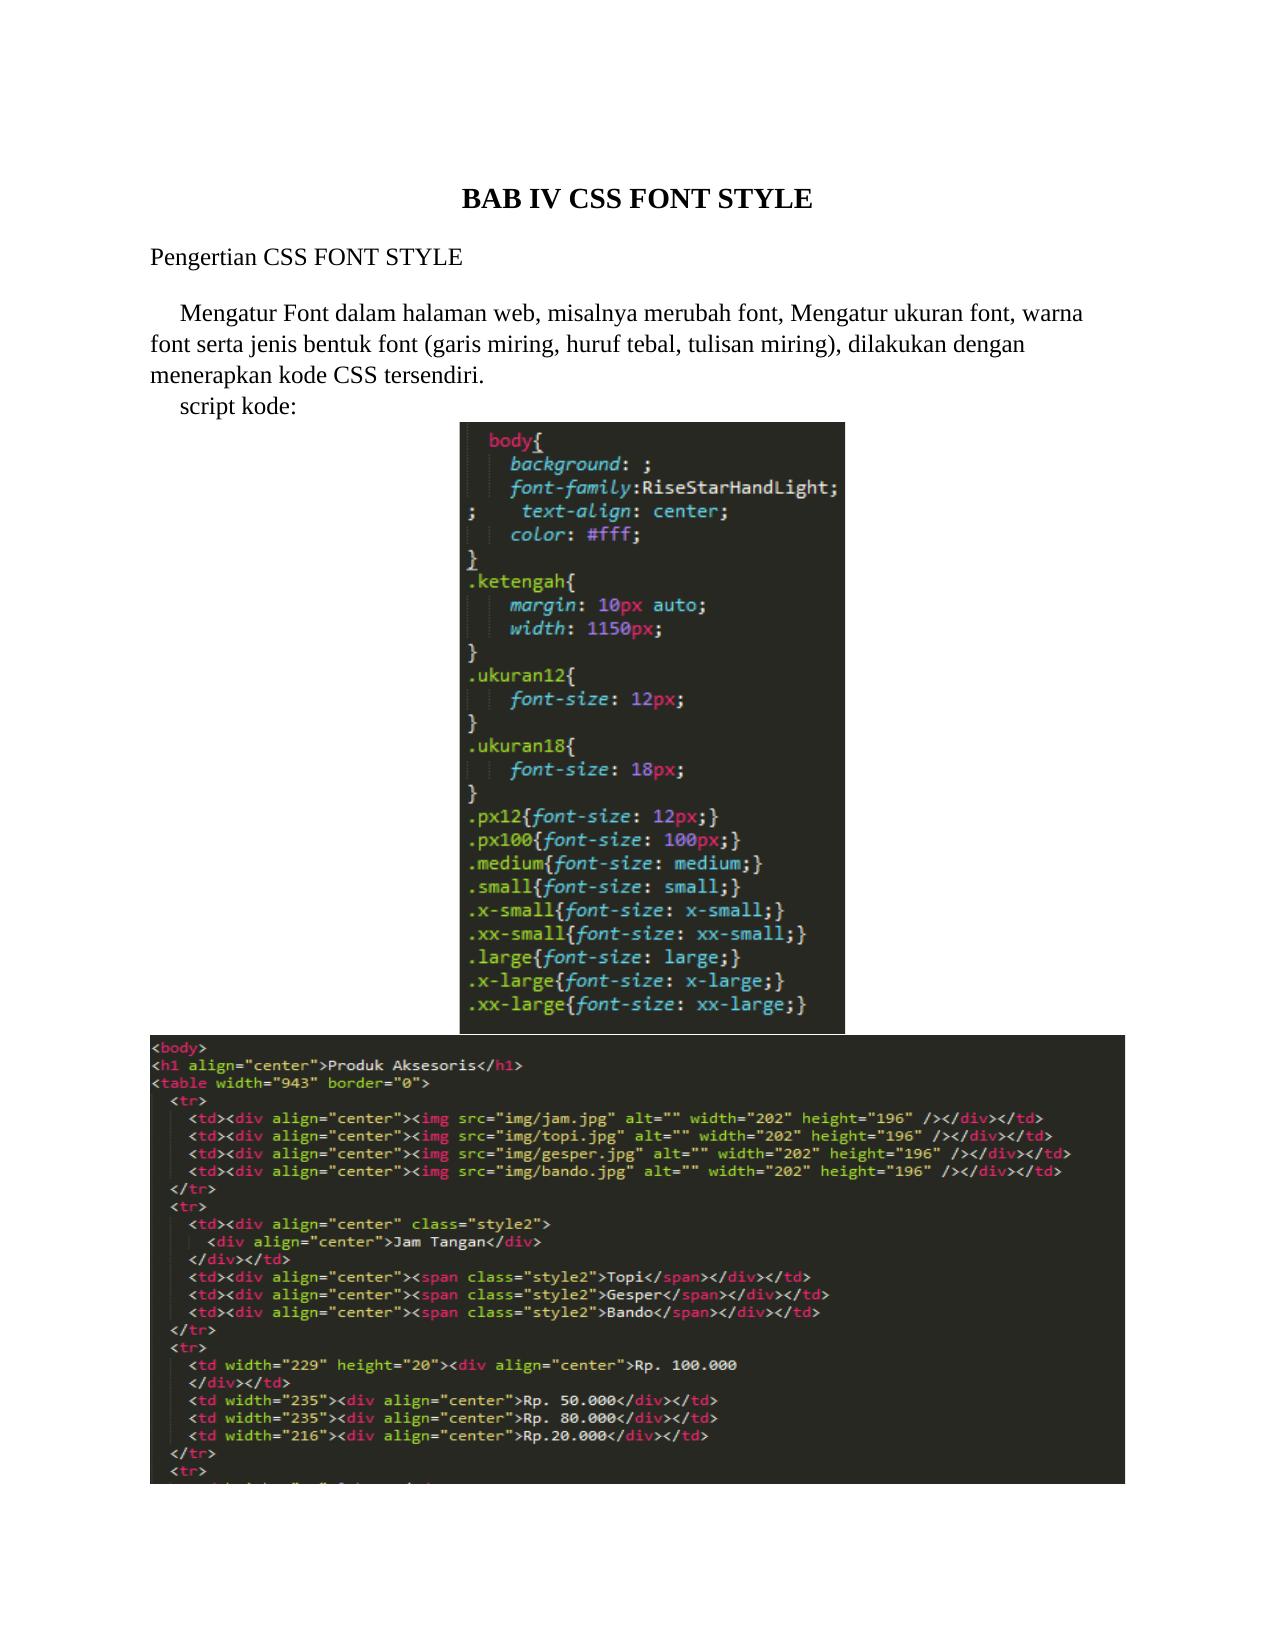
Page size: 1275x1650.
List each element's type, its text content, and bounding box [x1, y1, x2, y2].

text Mengatur Font dalam halaman web, misalnya merubah font, Mengatur ukuran font, warna font serta jenis bentuk font (garis miring, huruf tebal, tulisan miring), dilakukan dengan menerapkan kode CSS tersendiri. [150, 298, 1125, 389]
text BAB IV CSS FONT STYLE [150, 181, 1125, 214]
picture [150, 1035, 1125, 1484]
text Pengertian CSS FONT STYLE [150, 242, 1125, 271]
picture [459, 422, 846, 1034]
text script kode: [150, 391, 1125, 420]
